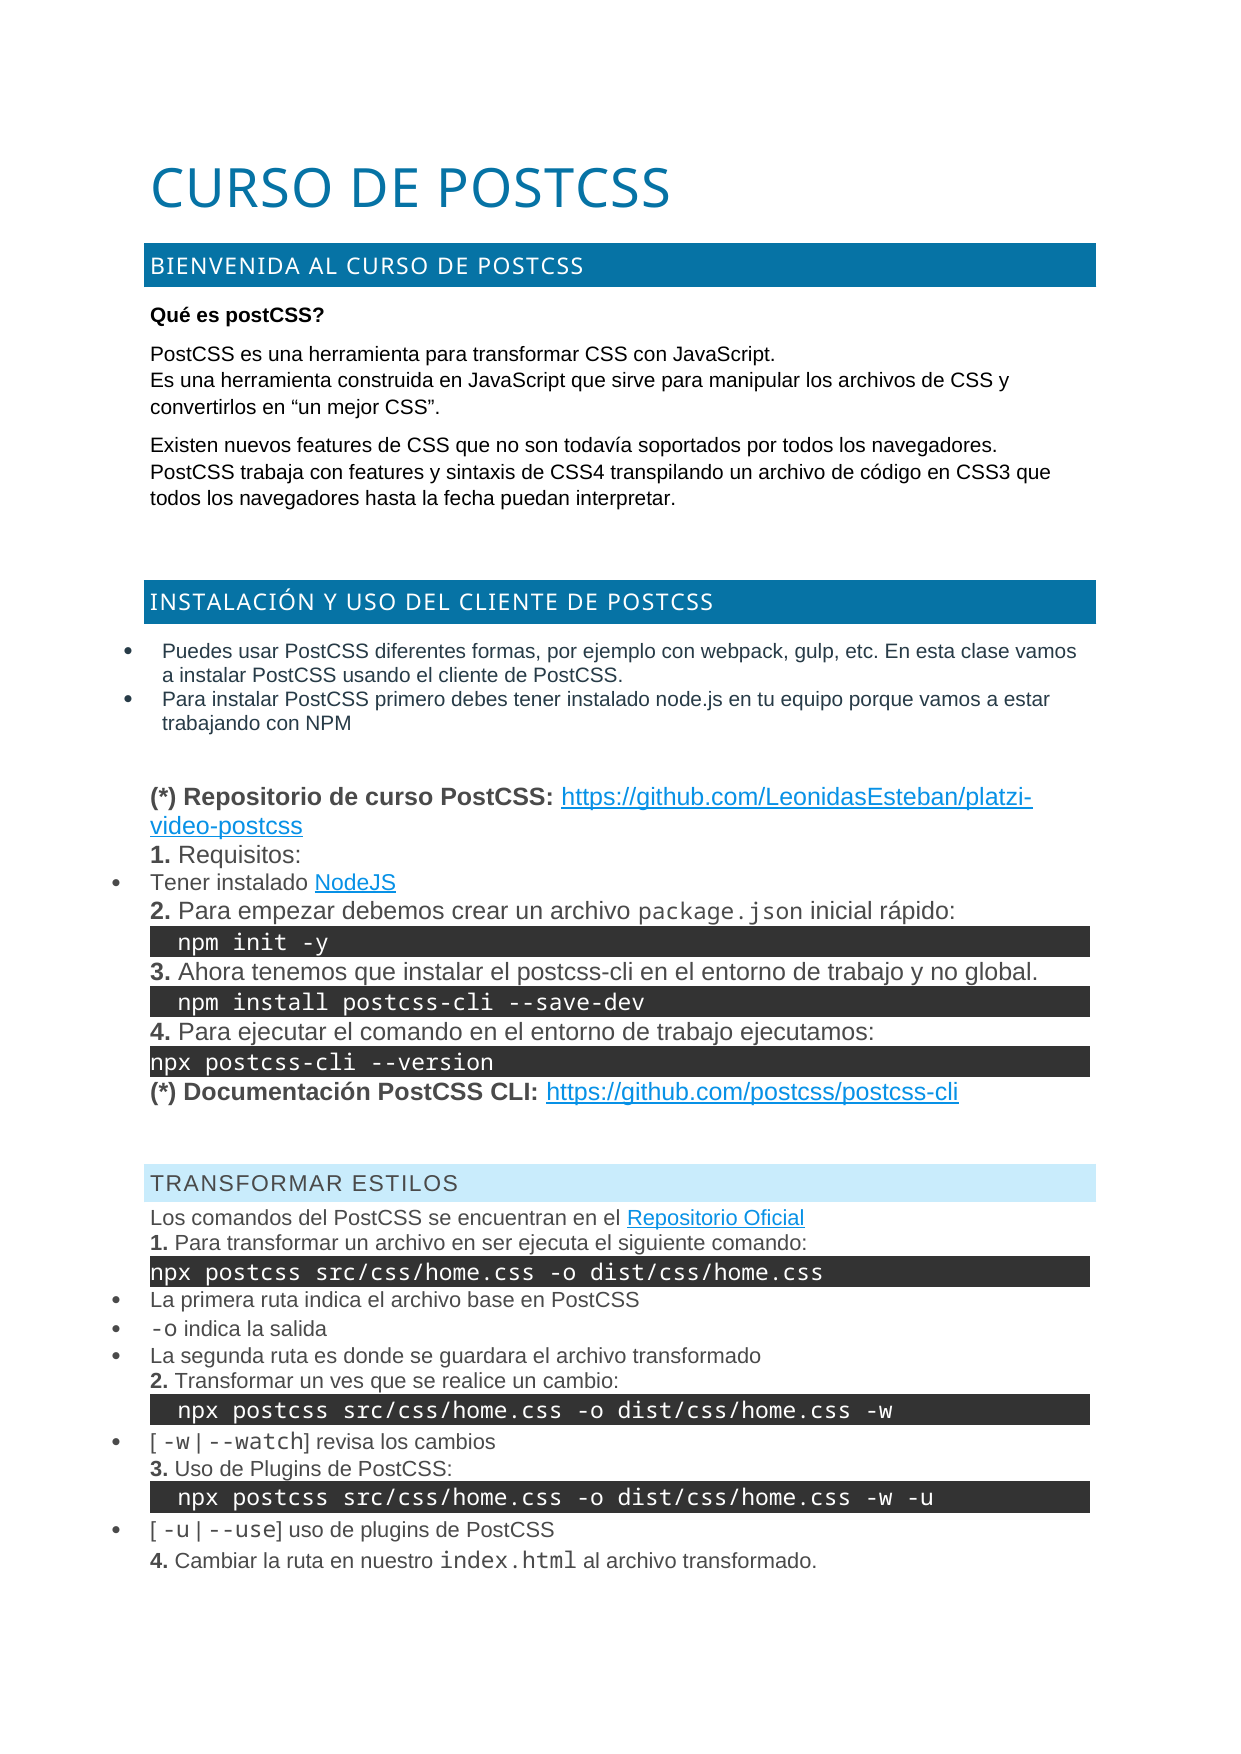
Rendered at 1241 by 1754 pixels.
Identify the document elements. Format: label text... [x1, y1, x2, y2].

text 3. Ahora tenemos que instalar el postcss-cli en el entorno de trabajo y no global. [150, 957, 1090, 986]
list [ -u | --use] uso de plugins de PostCSS [112, 1513, 1090, 1544]
text npx postcss src/css/home.css -o dist/css/home.css -w -u [150, 1481, 1090, 1513]
list La primera ruta indica el archivo base en PostCSS [112, 1287, 1090, 1312]
list Tener instalado NodeJS [112, 868, 1090, 895]
text npx postcss src/css/home.css -o dist/css/home.css [150, 1256, 1090, 1287]
subtitle Bienvenida al Curso de PostCSS [150, 250, 1090, 281]
text 4. Cambiar la ruta en nuestro index.html al archivo transformado. [150, 1544, 1090, 1575]
text 3. Uso de Plugins de PostCSS: [150, 1456, 1090, 1481]
list La segunda ruta es donde se guardara el archivo transformado [112, 1343, 1090, 1368]
list -o indica la salida [112, 1312, 1090, 1343]
subtitle Instalación y uso del cliente de PostCSS [150, 586, 1090, 618]
text Los comandos del PostCSS se encuentran en el Repositorio Oficial [150, 1205, 1090, 1230]
text (*) Repositorio de curso PostCSS: https://github.com/LeonidasEsteban/platzi-video-postcss [150, 782, 1090, 840]
text npx postcss src/css/home.css -o dist/css/home.css -w [150, 1394, 1090, 1425]
text 1. Para transformar un archivo en ser ejecuta el siguiente comando: [150, 1230, 1090, 1256]
text npx postcss-cli --version [150, 1046, 1090, 1077]
text npm init -y [150, 926, 1090, 957]
list Para instalar PostCSS primero debes tener instalado node.js en tu equipo porque vamos a estar trabajando con NPM [124, 687, 1078, 735]
text 2. Para empezar debemos crear un archivo package.json inicial rápido: [150, 895, 1090, 926]
text 4. Para ejecutar el comando en el entorno de trabajo ejecutamos: [150, 1017, 1090, 1046]
text Qué es postCSS? [150, 303, 1090, 327]
list [ -w | --watch] revisa los cambios [112, 1425, 1090, 1456]
subtitle Transformar Estilos [150, 1170, 1090, 1196]
title Curso de PostCSS [150, 150, 1090, 224]
text 1. Requisitos: [150, 840, 1090, 868]
list Puedes usar PostCSS diferentes formas, por ejemplo con webpack, gulp, etc. En esta clase vamos a instalar PostCSS usando el cliente de PostCSS. [124, 639, 1078, 687]
text (*) Documentación PostCSS CLI: https://github.com/postcss/postcss-cli [150, 1077, 1090, 1106]
text npm install postcss-cli --save-dev [150, 986, 1090, 1017]
text 2. Transformar un ves que se realice un cambio: [150, 1368, 1090, 1394]
text PostCSS es una herramienta para transformar CSS con JavaScript. Es una herramienta construida en JavaScript que sirve para manipular los archivos de CSS y convertirlos en “un mejor CSS”. [150, 342, 1090, 418]
text Existen nuevos features de CSS que no son todavía soportados por todos los navegadores. PostCSS trabaja con features y sintaxis de CSS4 transpilando un archivo de código en CSS3 que todos los navegadores hasta la fecha puedan interpretar. [150, 433, 1090, 510]
